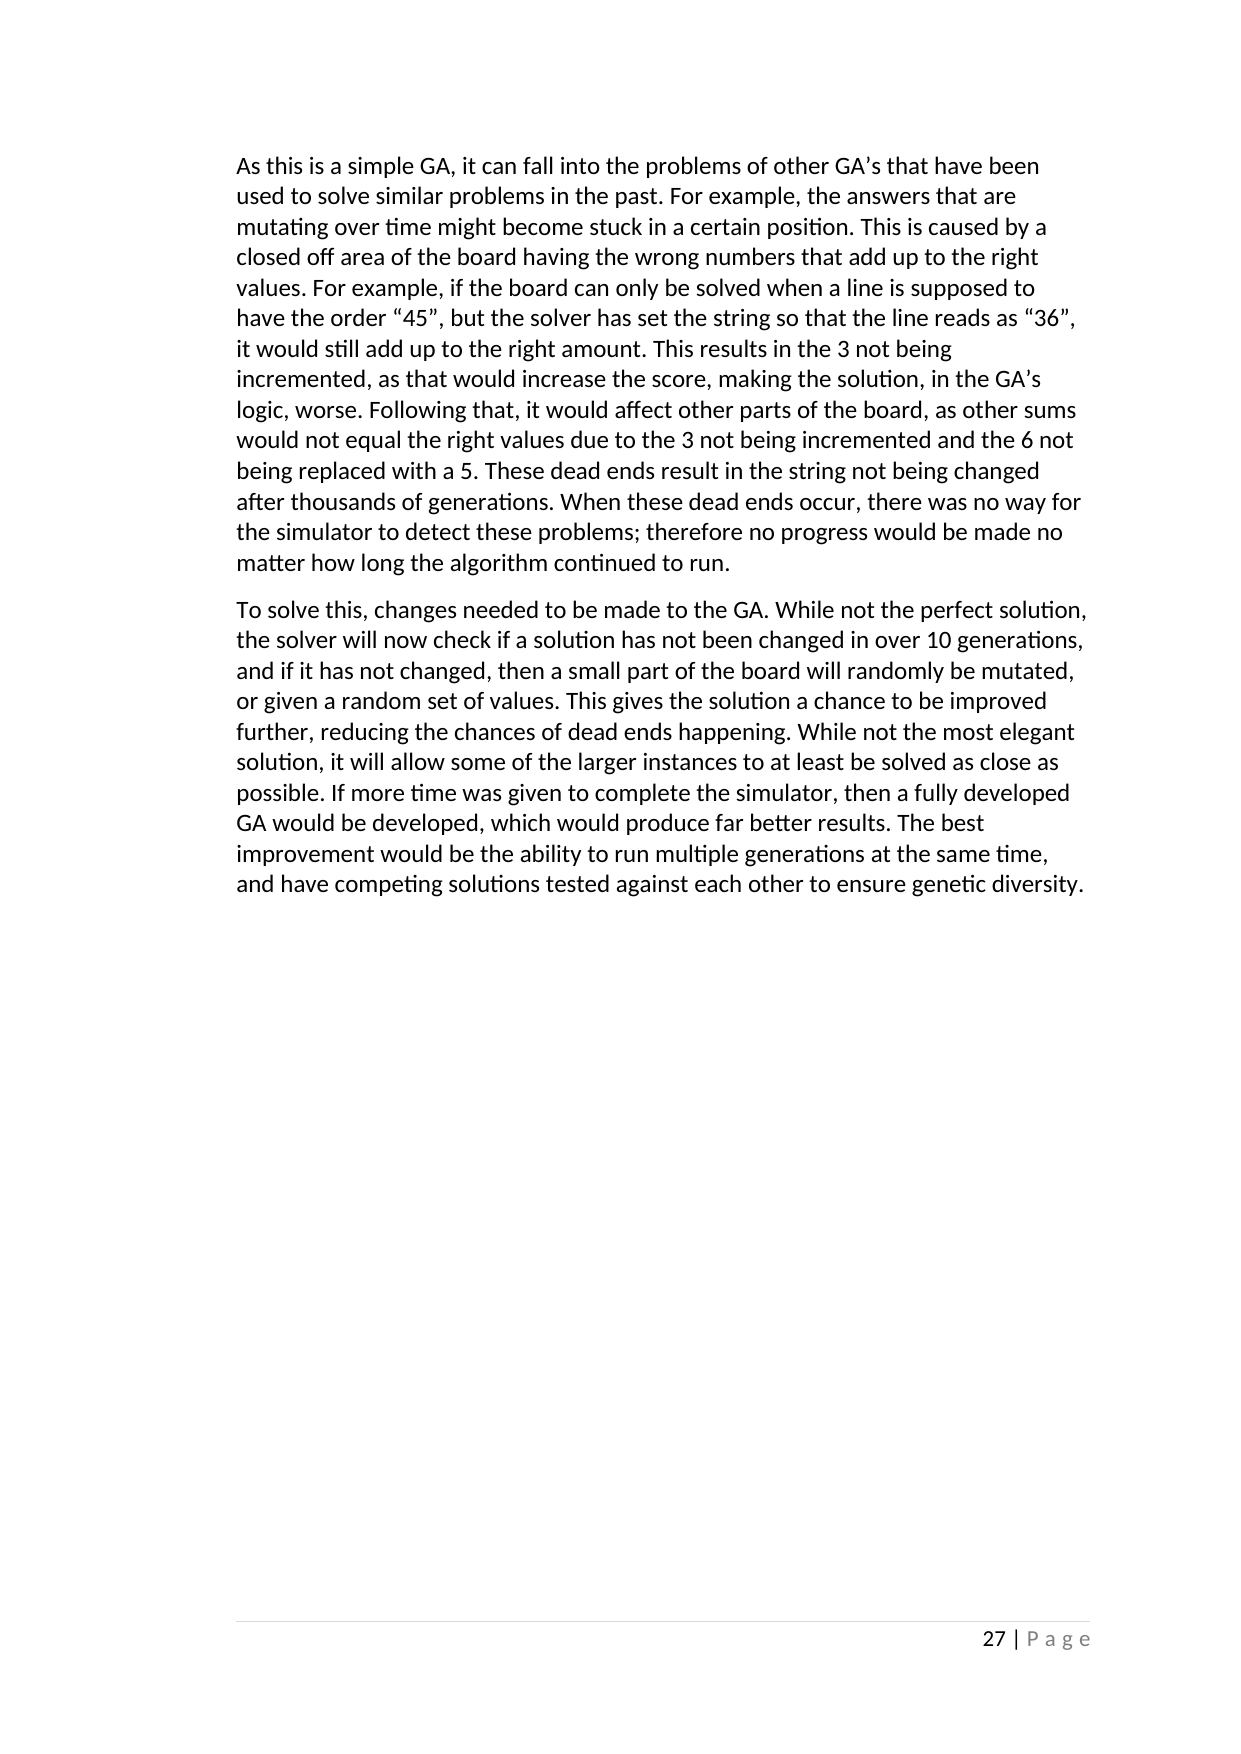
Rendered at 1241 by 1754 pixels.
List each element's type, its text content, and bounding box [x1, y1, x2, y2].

text To solve this, changes needed to be made to the GA. While not the perfect solution, the solver will now check if a solution has not been changed in over 10 generations, and if it has not changed, then a small part of the board will randomly be mutated, or given a random set of values. This gives the solution a chance to be improved further, reducing the chances of dead ends happening. While not the most elegant solution, it will allow some of the larger instances to at least be solved as close as possible. If more time was given to complete the simulator, then a fully developed GA would be developed, which would produce far better results. The best improvement would be the ability to run multiple generations at the same time, and have competing solutions tested against each other to ensure genetic diversity. [236, 594, 1090, 899]
text As this is a simple GA, it can fall into the problems of other GA’s that have been used to solve similar problems in the past. For example, the answers that are mutating over time might become stuck in a certain position. This is caused by a closed off area of the board having the wrong numbers that add up to the right values. For example, if the board can only be solved when a line is supposed to have the order “45”, but the solver has set the string so that the line reads as “36”, it would still add up to the right amount. This results in the 3 not being incremented, as that would increase the score, making the solution, in the GA’s logic, worse. Following that, it would affect other parts of the board, as other sums would not equal the right values due to the 3 not being incremented and the 6 not being replaced with a 5. These dead ends result in the string not being changed after thousands of generations. When these dead ends occur, there was no way for the simulator to detect these problems; therefore no progress would be made no matter how long the algorithm continued to run. [236, 150, 1090, 577]
